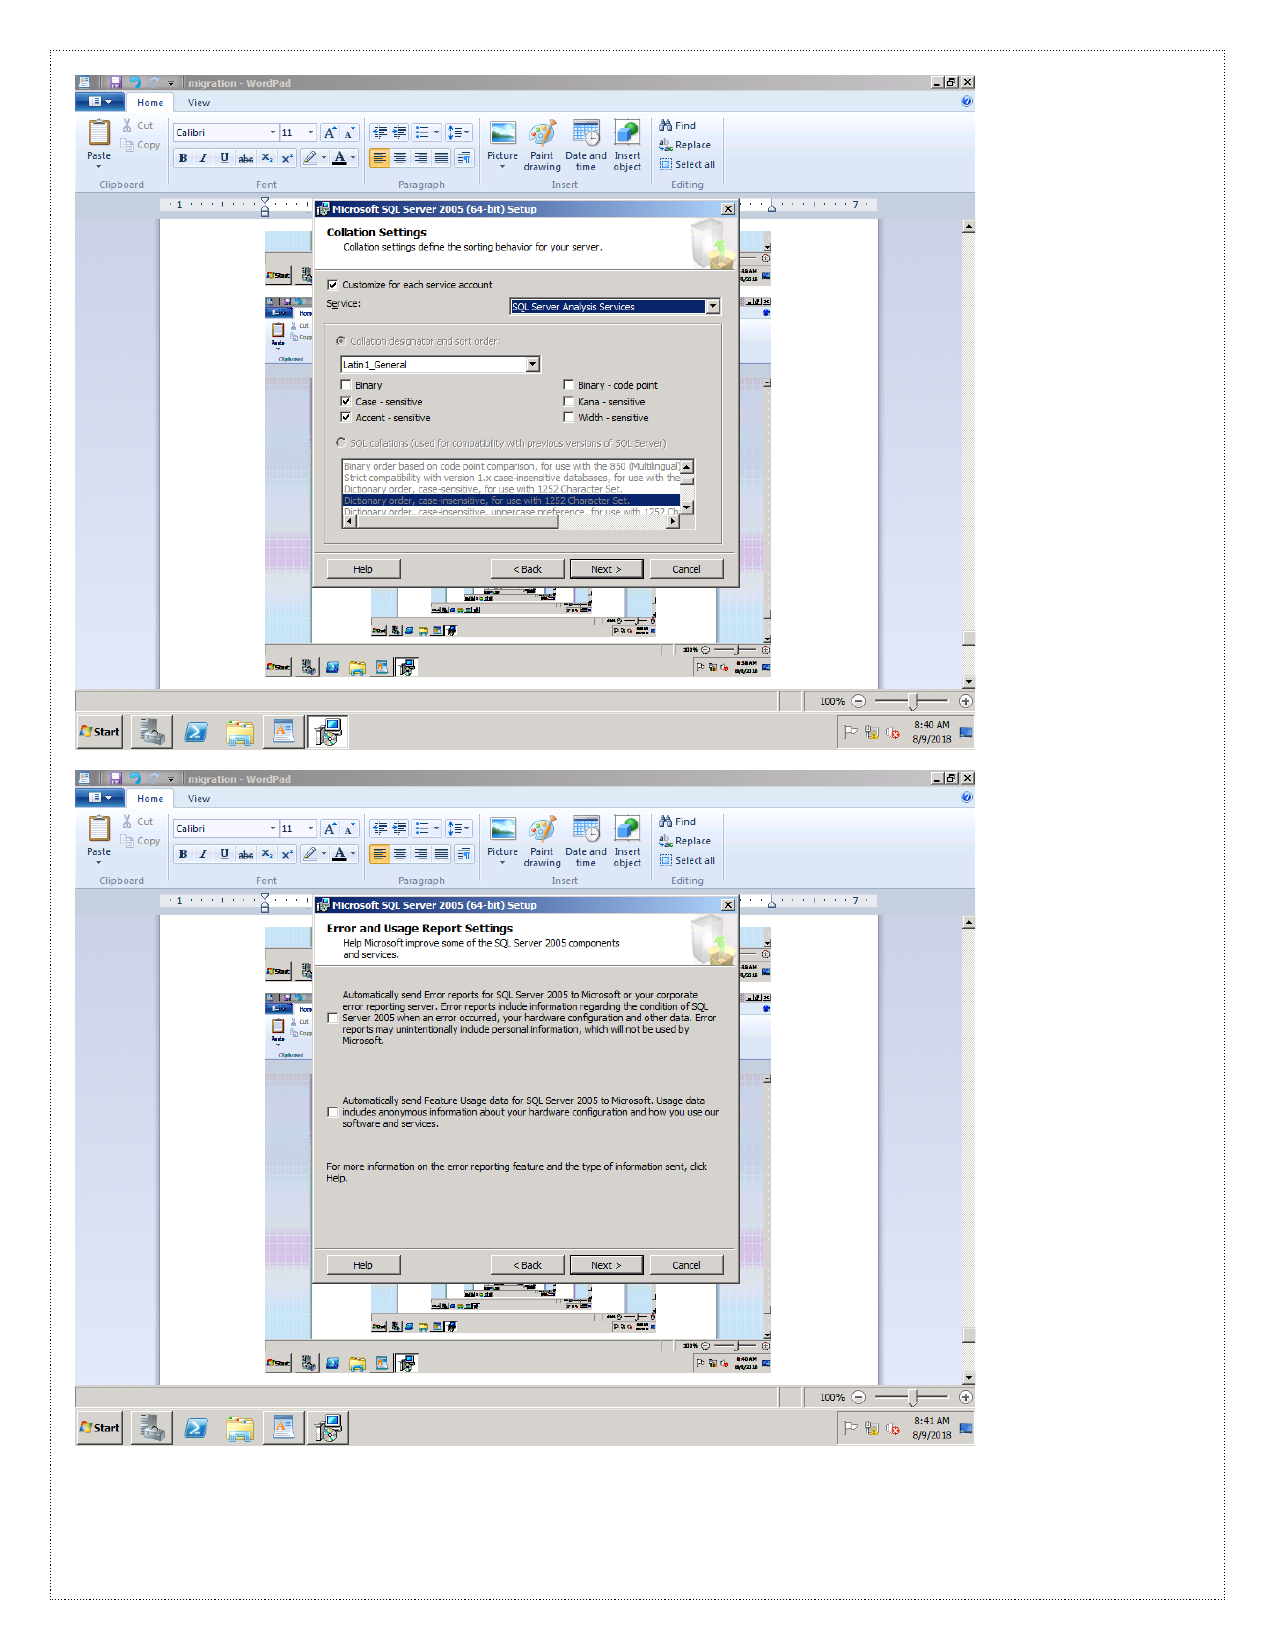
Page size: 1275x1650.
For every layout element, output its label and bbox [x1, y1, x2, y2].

picture [75, 770, 976, 1446]
picture [75, 75, 976, 750]
